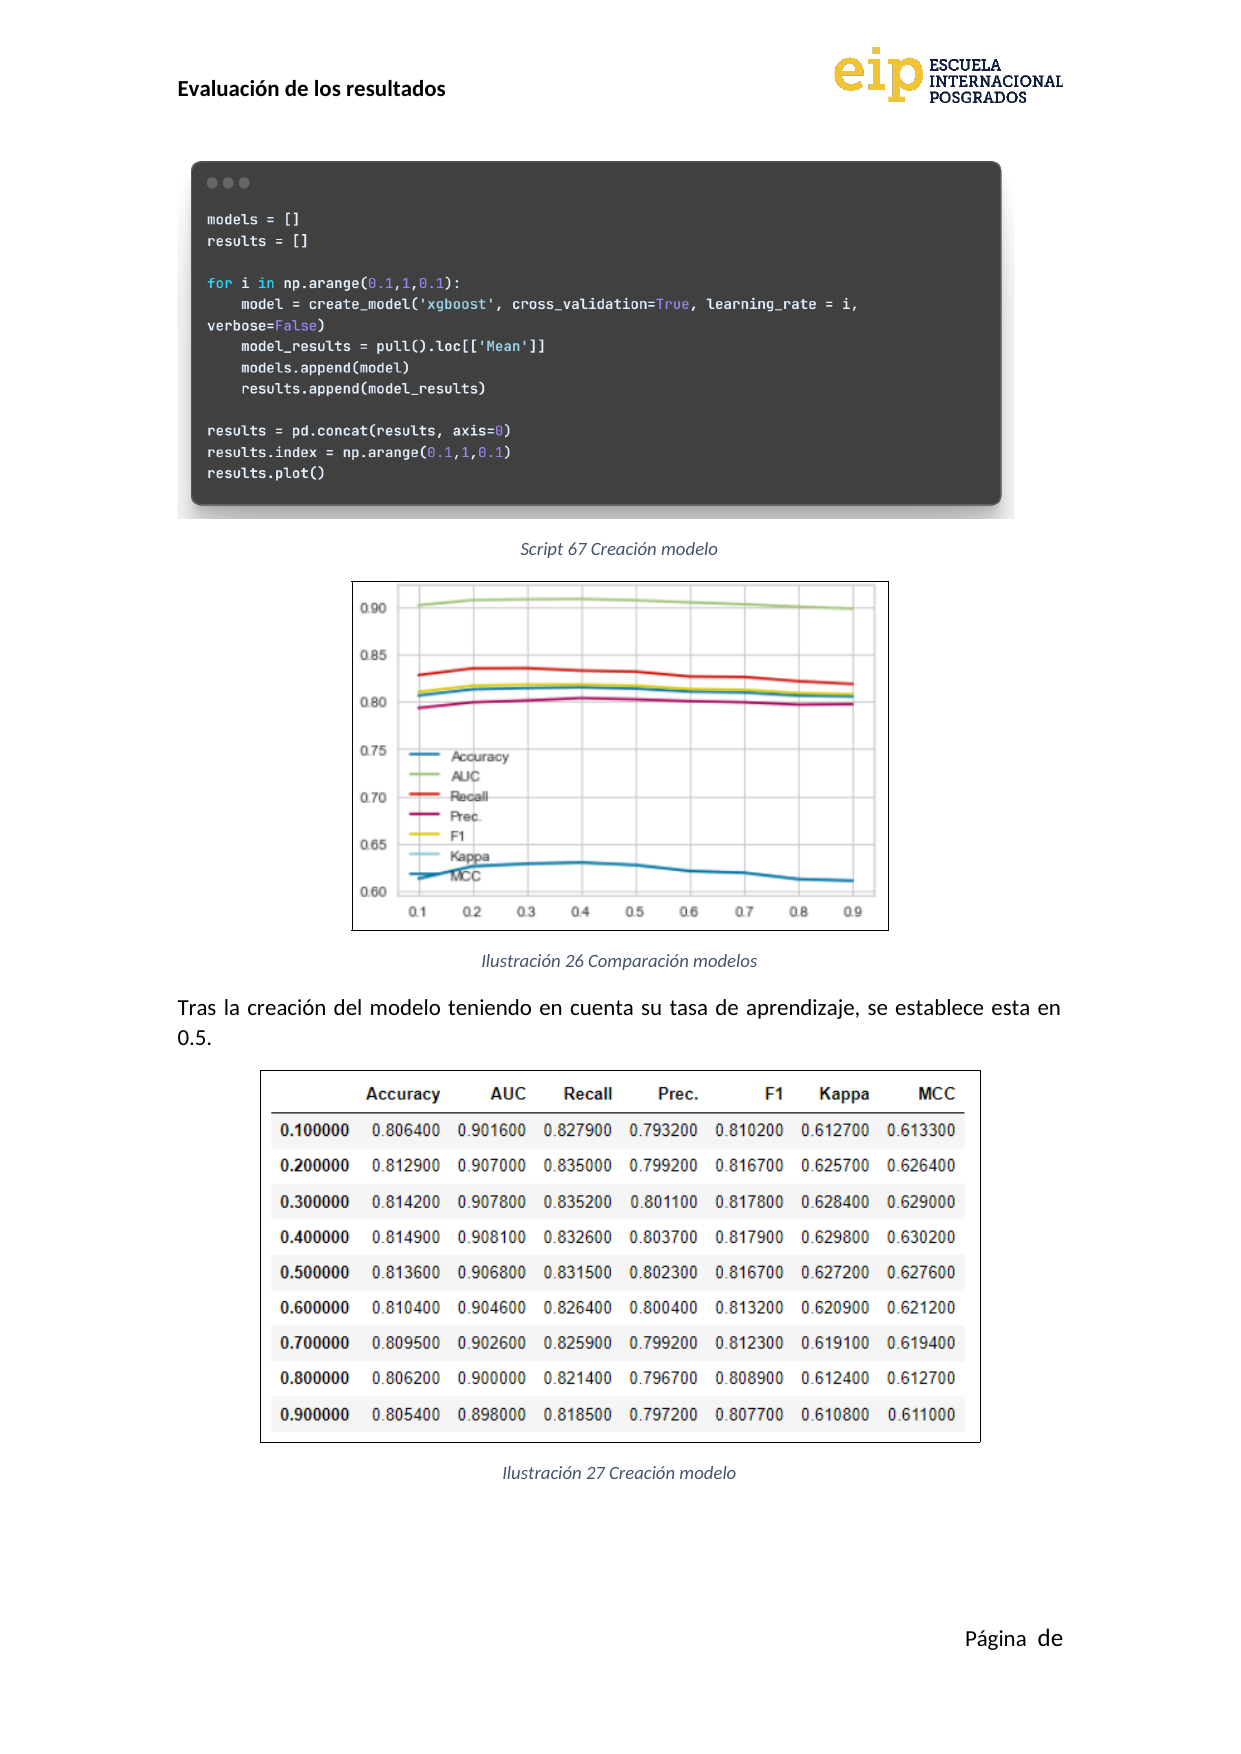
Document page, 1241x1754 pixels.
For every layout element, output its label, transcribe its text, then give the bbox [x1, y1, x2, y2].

picture [261, 1071, 980, 1442]
picture [353, 582, 888, 930]
text Script 67 Creación modelo [177, 537, 1063, 560]
text Tras la creación del modelo teniendo en cuenta su tasa de aprendizaje, se establece esta en 0.5. [177, 993, 1063, 1051]
picture [177, 147, 1015, 519]
picture [834, 47, 1063, 103]
